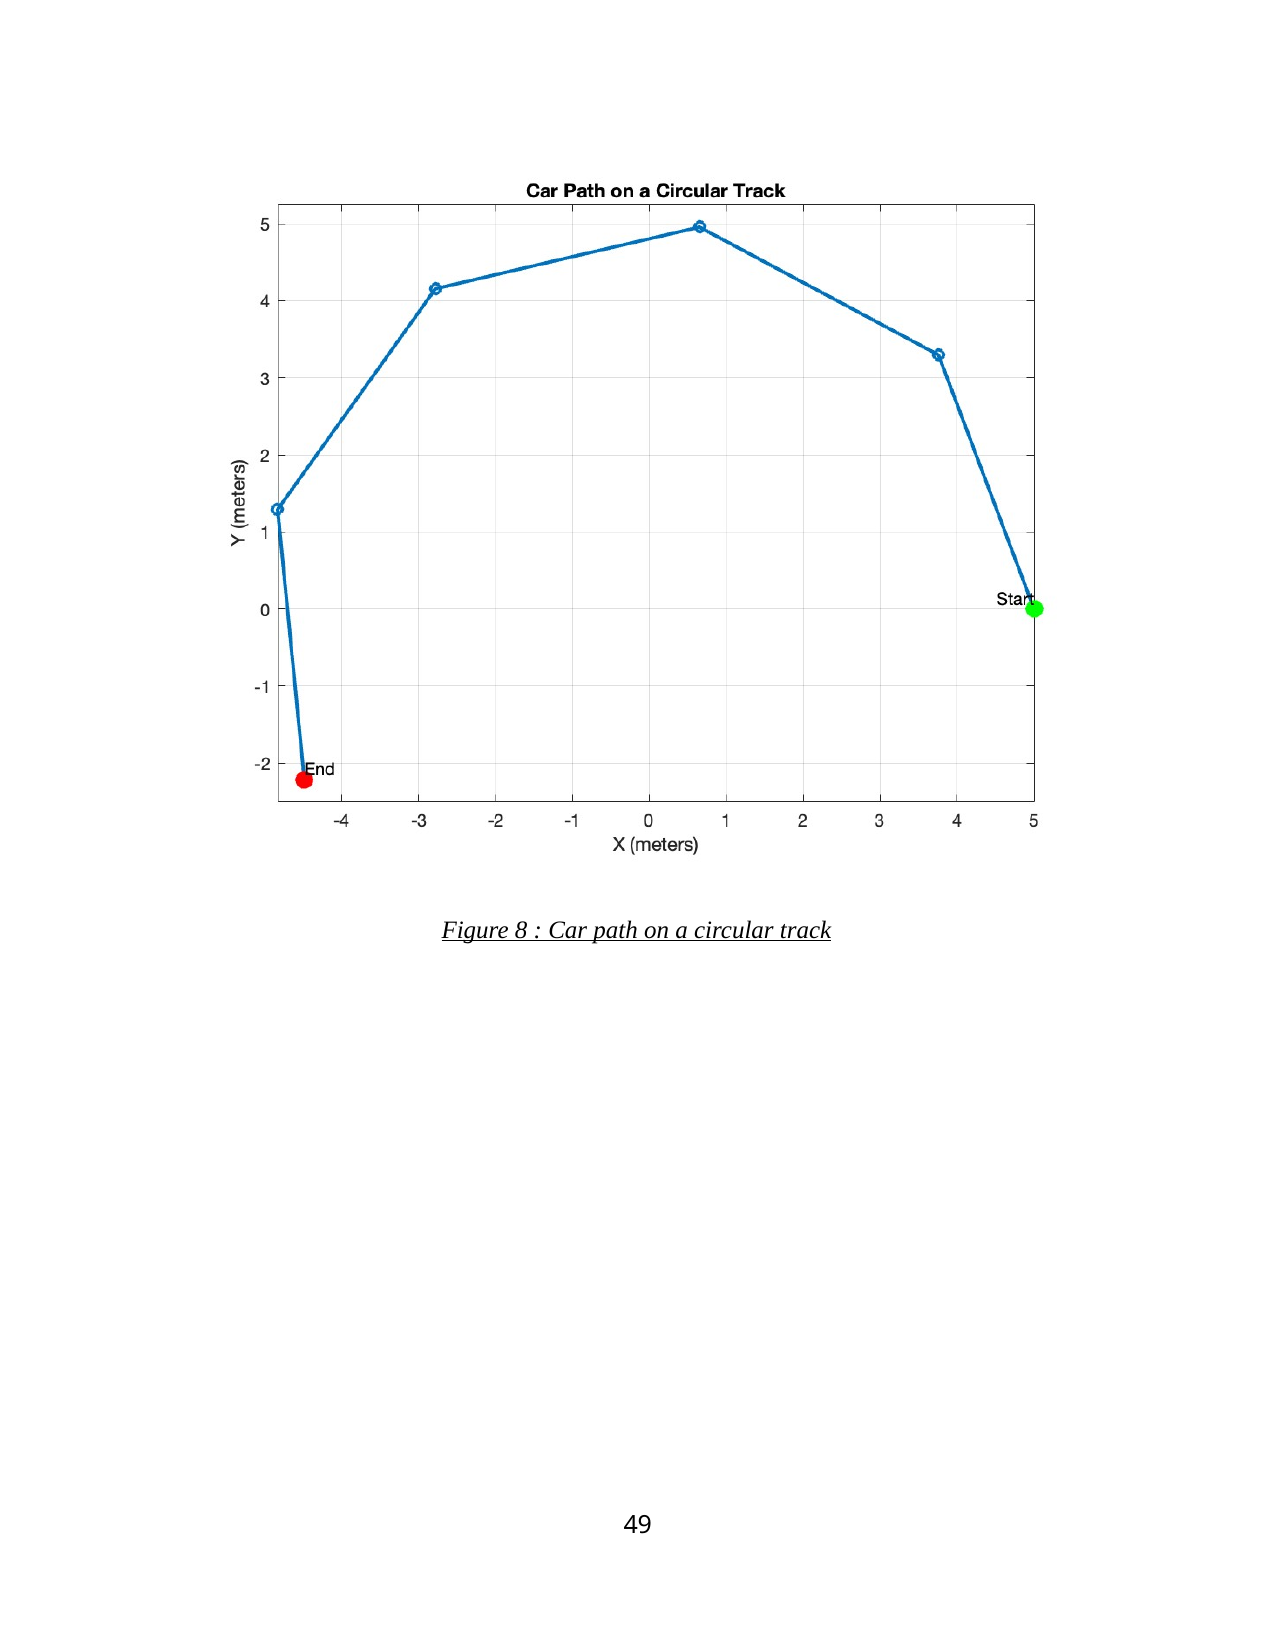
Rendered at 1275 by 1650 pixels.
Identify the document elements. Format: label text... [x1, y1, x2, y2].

text Figure 8 : Car path on a circular track [150, 915, 1125, 944]
picture [150, 150, 1125, 882]
